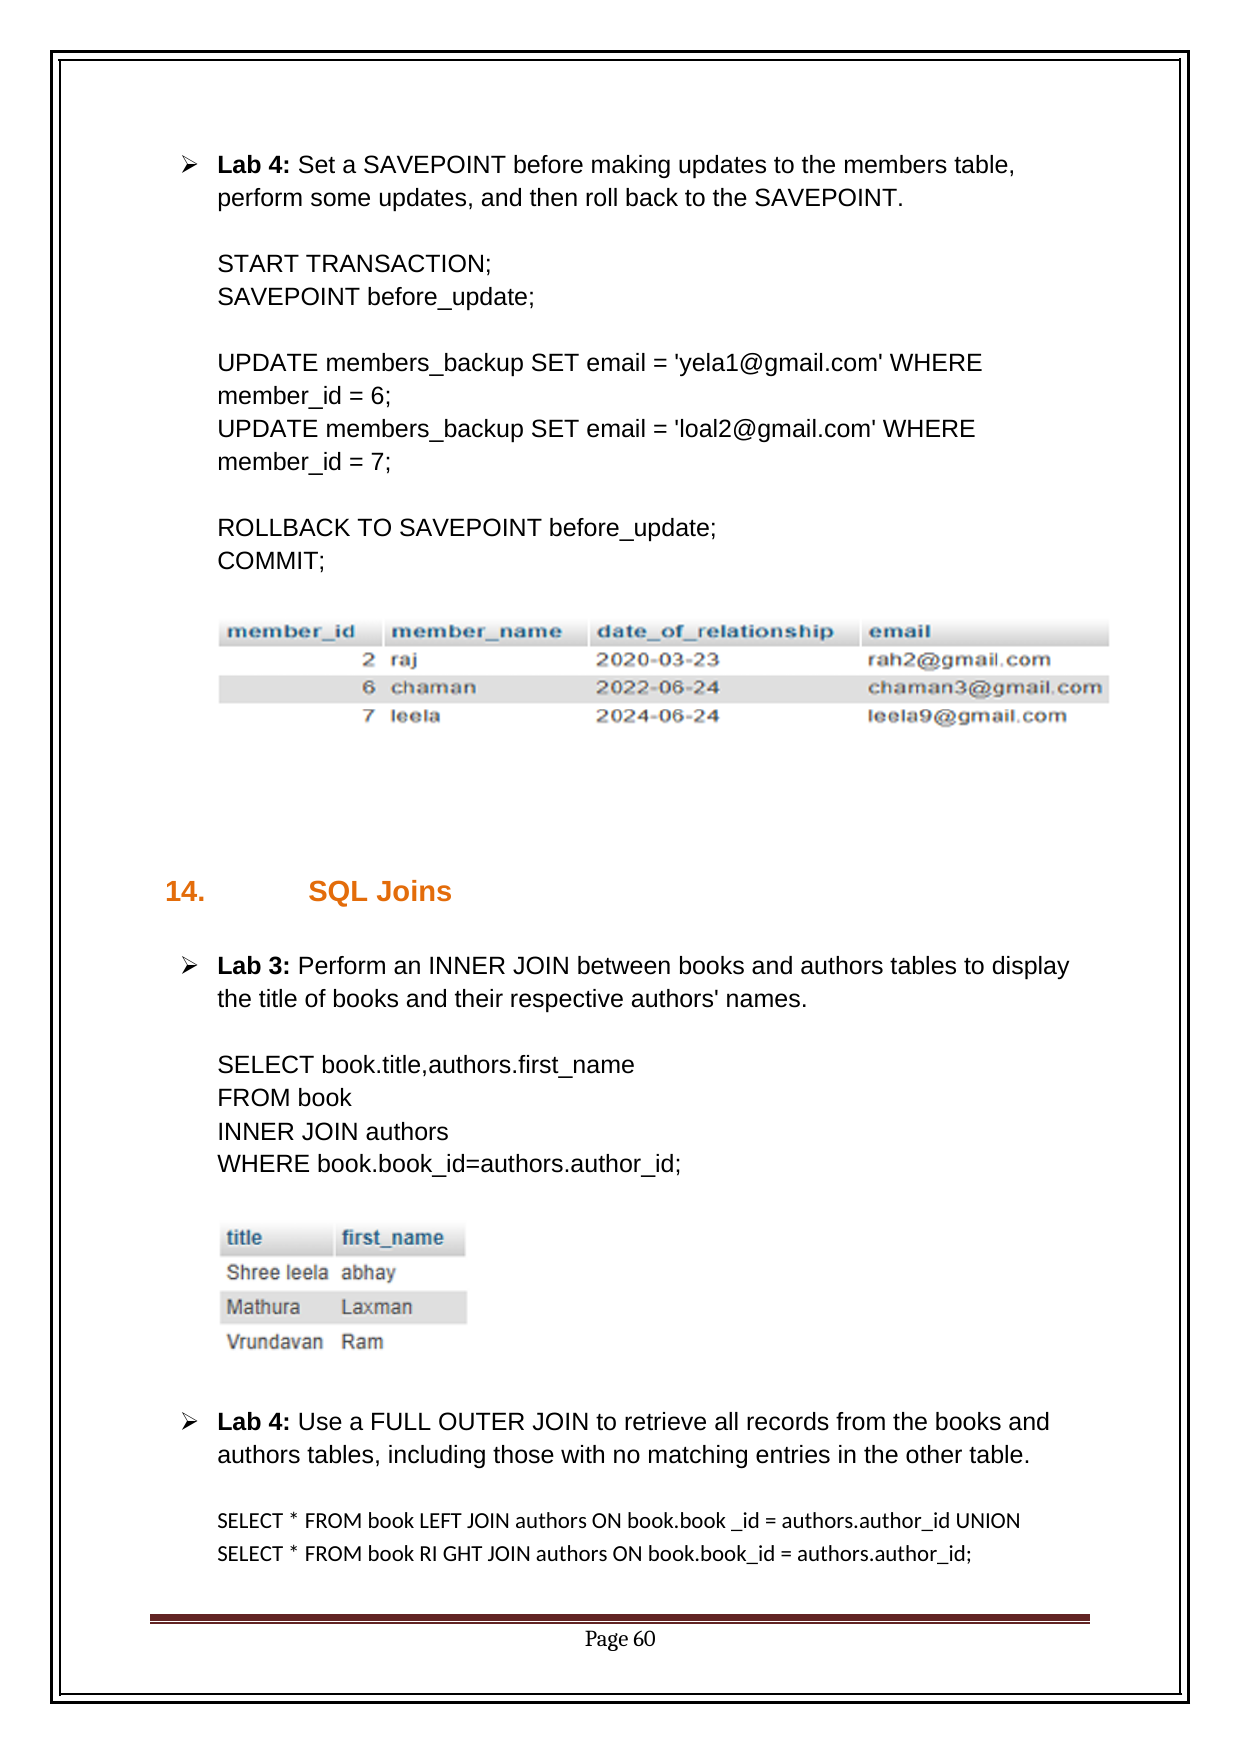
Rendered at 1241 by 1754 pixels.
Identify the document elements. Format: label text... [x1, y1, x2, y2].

list INNER JOIN authors [217, 1116, 1090, 1145]
list Lab 4: Use a FULL OUTER JOIN to retrieve all records from the books and authors tables, including those with no matching entries in the other table. [179, 1407, 1090, 1469]
list FROM book [217, 1083, 1090, 1112]
picture [217, 612, 1158, 742]
list UPDATE members_backup SET email = 'loal2@gmail.com' WHERE member_id = 7; [217, 414, 1090, 476]
list WHERE book.book_id=authors.author_id; [217, 1149, 1090, 1178]
picture [217, 1215, 485, 1371]
list Lab 4: Set a SAVEPOINT before making updates to the members table, perform some updates, and then roll back to the SAVEPOINT. [179, 150, 1090, 212]
list SELECT * FROM book LEFT JOIN authors ON book.book _id = authors.author_id UNION SELECT * FROM book RI GHT JOIN authors ON book.book_id = authors.author_id; [217, 1507, 1090, 1567]
list SAVEPOINT before_update; [217, 282, 1090, 311]
list START TRANSACTION; [217, 249, 1090, 278]
list Lab 3: Perform an INNER JOIN between books and authors tables to display the title of books and their respective authors' names. [179, 951, 1090, 1013]
list UPDATE members_backup SET email = 'yela1@gmail.com' WHERE member_id = 6; [217, 348, 1090, 410]
list COMMIT; [217, 546, 1090, 575]
list SQL Joins [165, 874, 1090, 908]
list SELECT book.title,authors.first_name [217, 1050, 1090, 1079]
list ROLLBACK TO SAVEPOINT before_update; [217, 513, 1090, 542]
